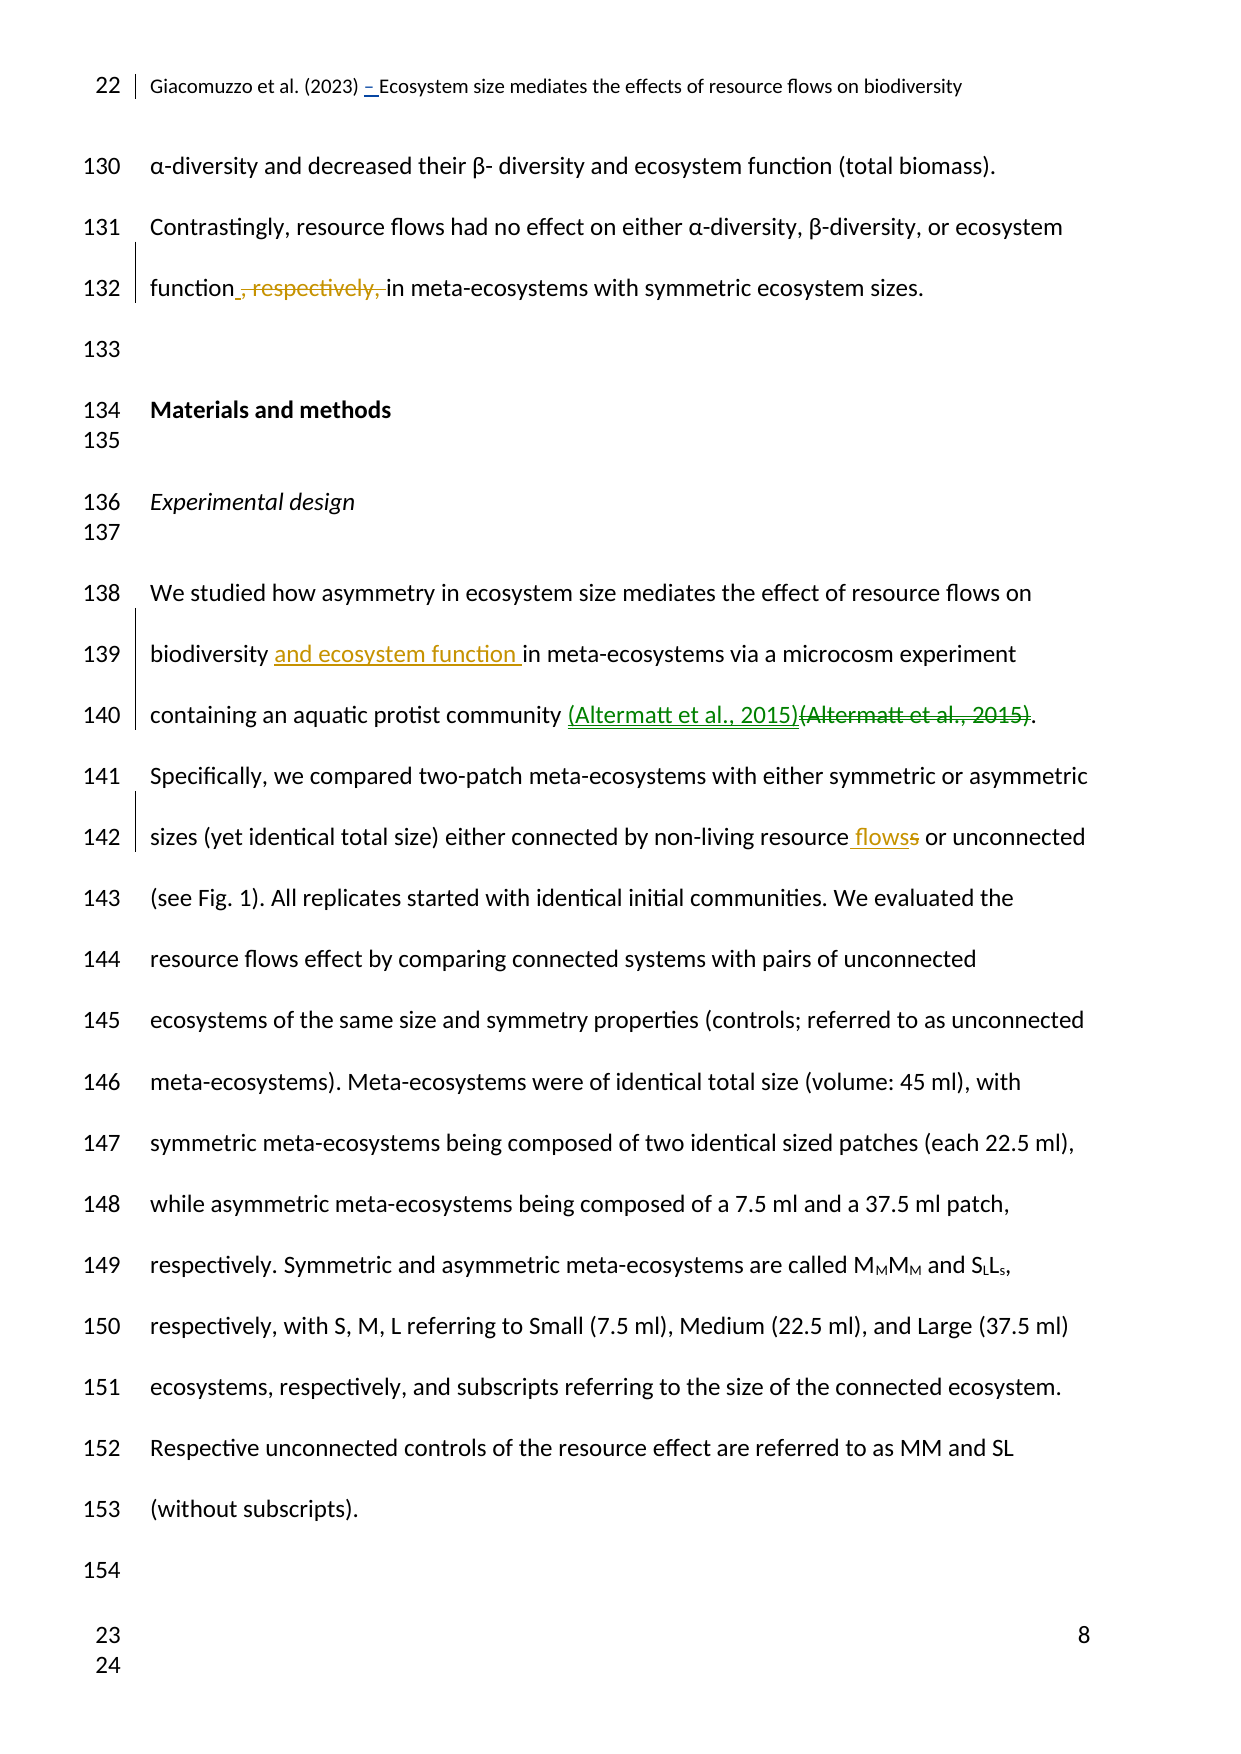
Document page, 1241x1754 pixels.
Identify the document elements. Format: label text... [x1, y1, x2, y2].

text We studied how asymmetry in ecosystem size mediates the effect of resource flows on biodiversity in meta-ecosystems via a microcosm experiment containing an aquatic protist community . Specifically, we compared two-patch meta-ecosystems with either symmetric or asymmetric sizes (yet identical total size) either connected by non-living resource or unconnected (see Fig. 1). All replicates started with identical initial communities. We evaluated the resource flows effect by comparing connected systems with pairs of unconnected ecosystems of the same size and symmetry properties (controls; referred to as unconnected meta-ecosystems). Meta-ecosystems were of identical total size (volume: 45 ml), with symmetric meta-ecosystems being composed of two identical sized patches (each 22.5 ml), while asymmetric meta-ecosystems being composed of a 7.5 ml and a 37.5 ml patch, respectively. Symmetric and asymmetric meta-ecosystems are called MMMM and SLLs, respectively, with S, M, L referring to Small (7.5 ml), Medium (22.5 ml), and Large (37.5 ml) ecosystems, respectively, and subscripts referring to the size of the connected ecosystem. Respective unconnected controls of the resource effect are referred to as MM and SL (without subscripts). [150, 577, 1090, 1523]
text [150, 150, 1090, 303]
text Materials and methods [150, 394, 1090, 425]
text Experimental design [150, 486, 1090, 516]
